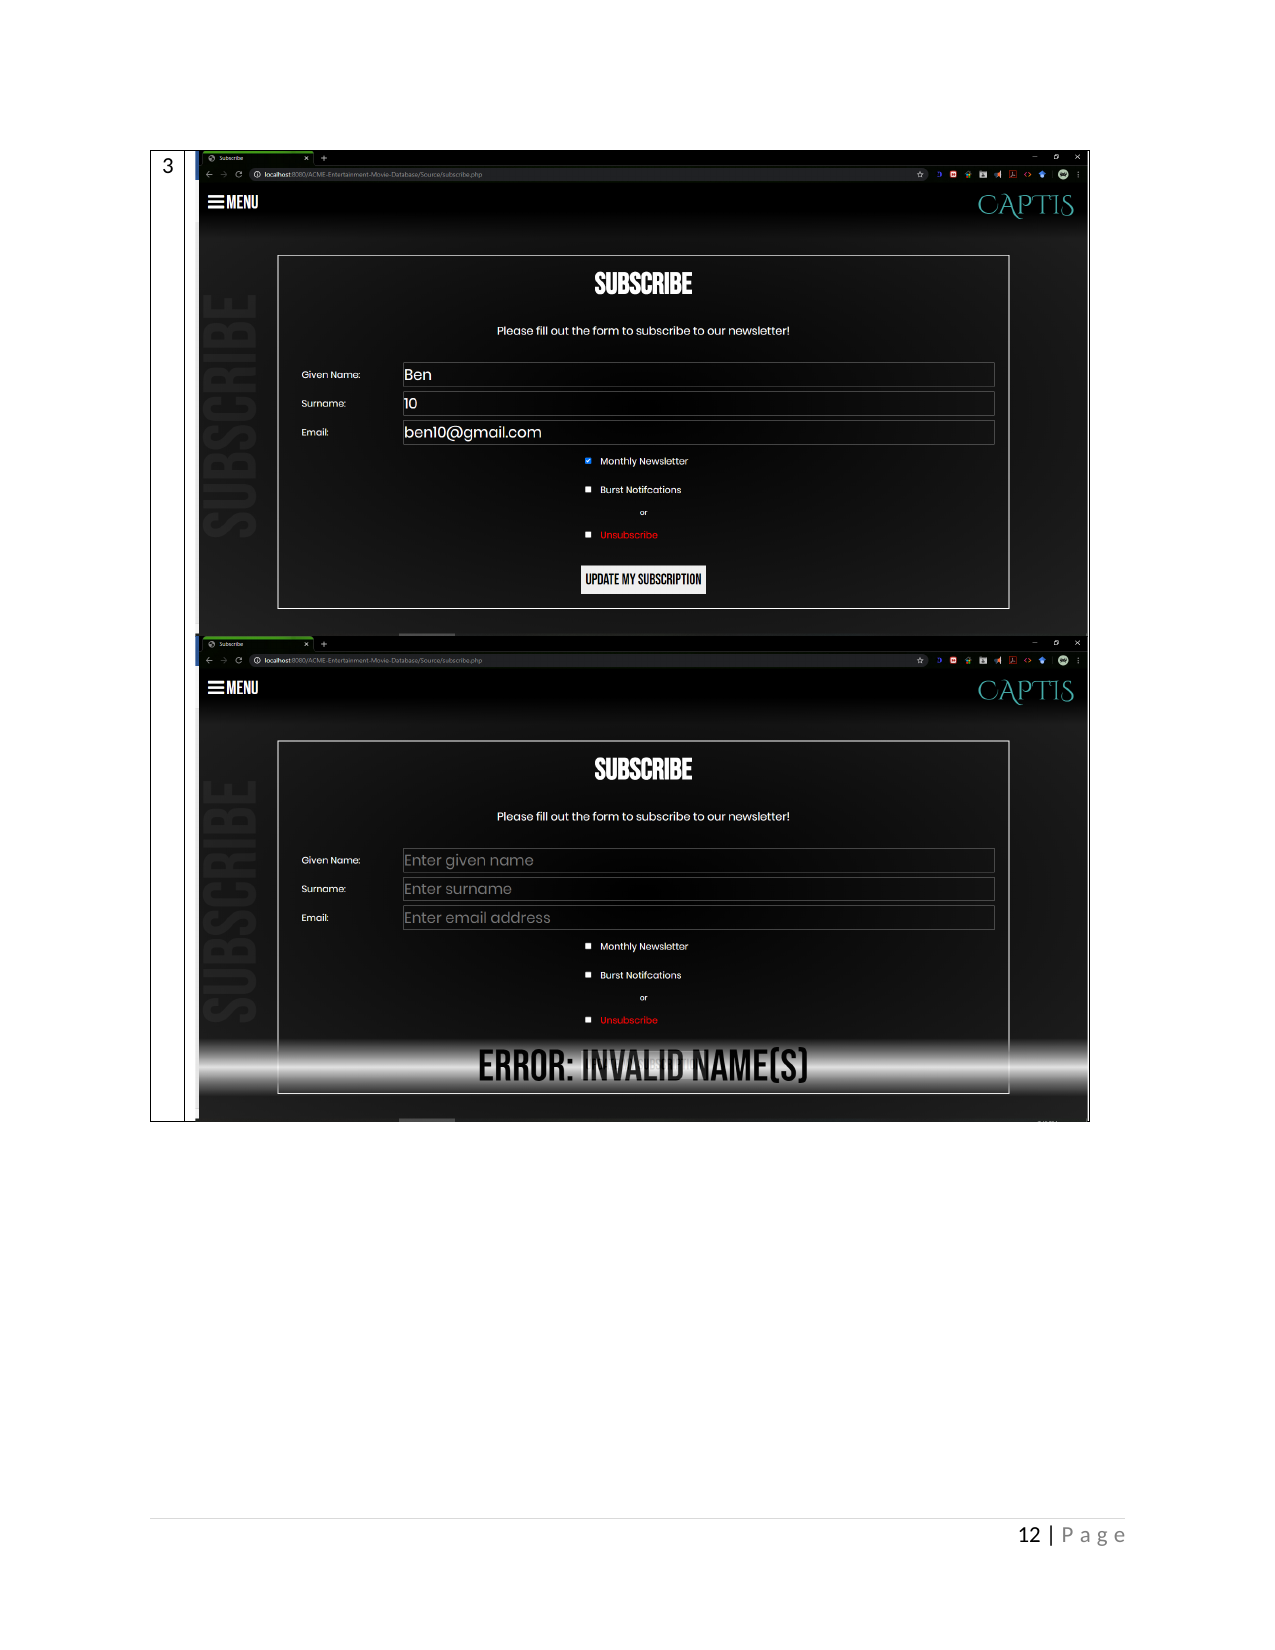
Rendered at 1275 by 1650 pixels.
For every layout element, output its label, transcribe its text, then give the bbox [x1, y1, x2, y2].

table_header 3 [151, 151, 184, 1121]
picture [195, 151, 1088, 1122]
table_header [185, 151, 195, 1121]
